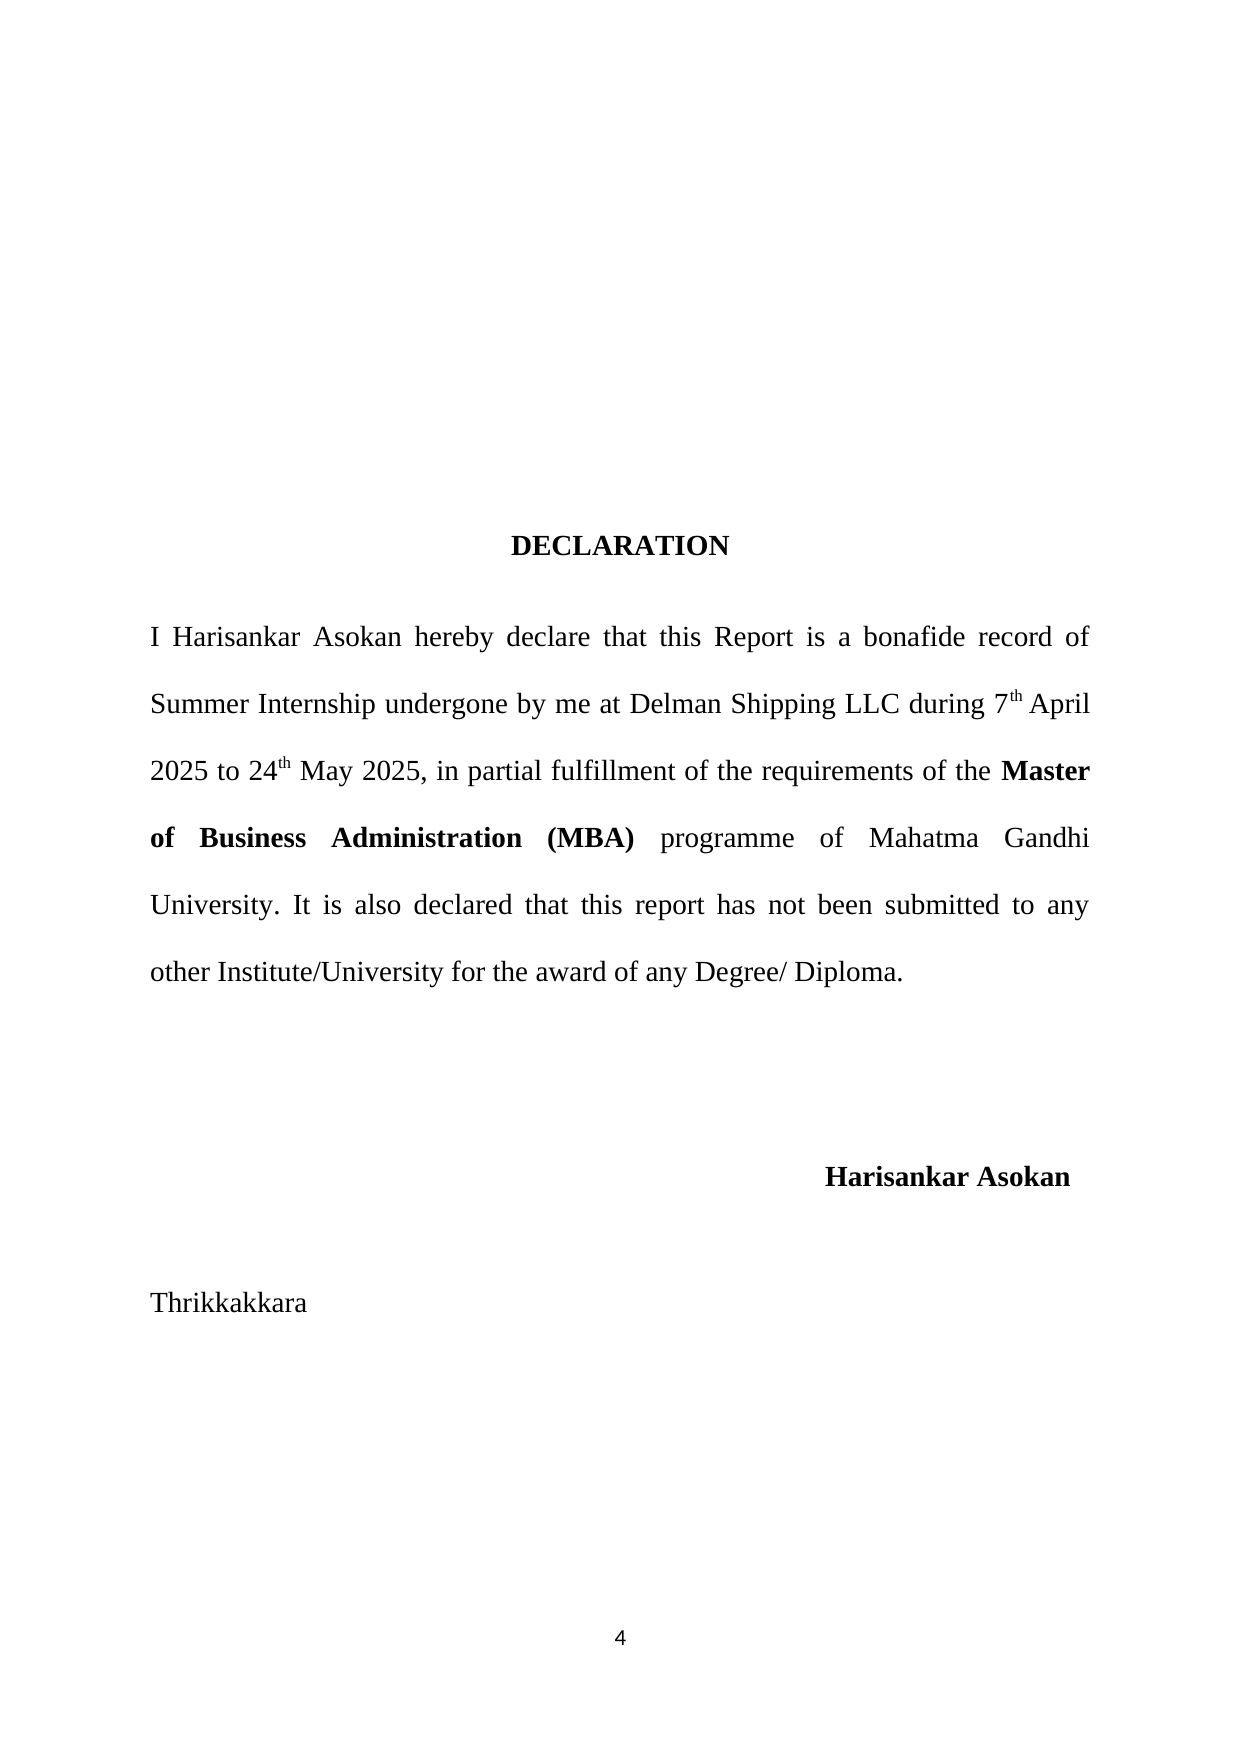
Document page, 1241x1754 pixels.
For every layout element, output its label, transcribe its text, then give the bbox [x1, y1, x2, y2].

text Harisankar Asokan [825, 1159, 1090, 1193]
text I Harisankar Asokan hereby declare that this Report is a bonafide record of Summer Internship undergone by me at Delman Shipping LLC during 7th April 2025 to 24th May 2025, in partial fulfillment of the requirements of the Master of Business Administration (MBA) programme of Mahatma Gandhi University. It is also declared that this report has not been submitted to any other Institute/University for the award of any Degree/ Diploma. [150, 619, 1090, 988]
text Thrikkakkara [150, 1285, 1090, 1319]
text DECLARATION [150, 528, 1090, 561]
